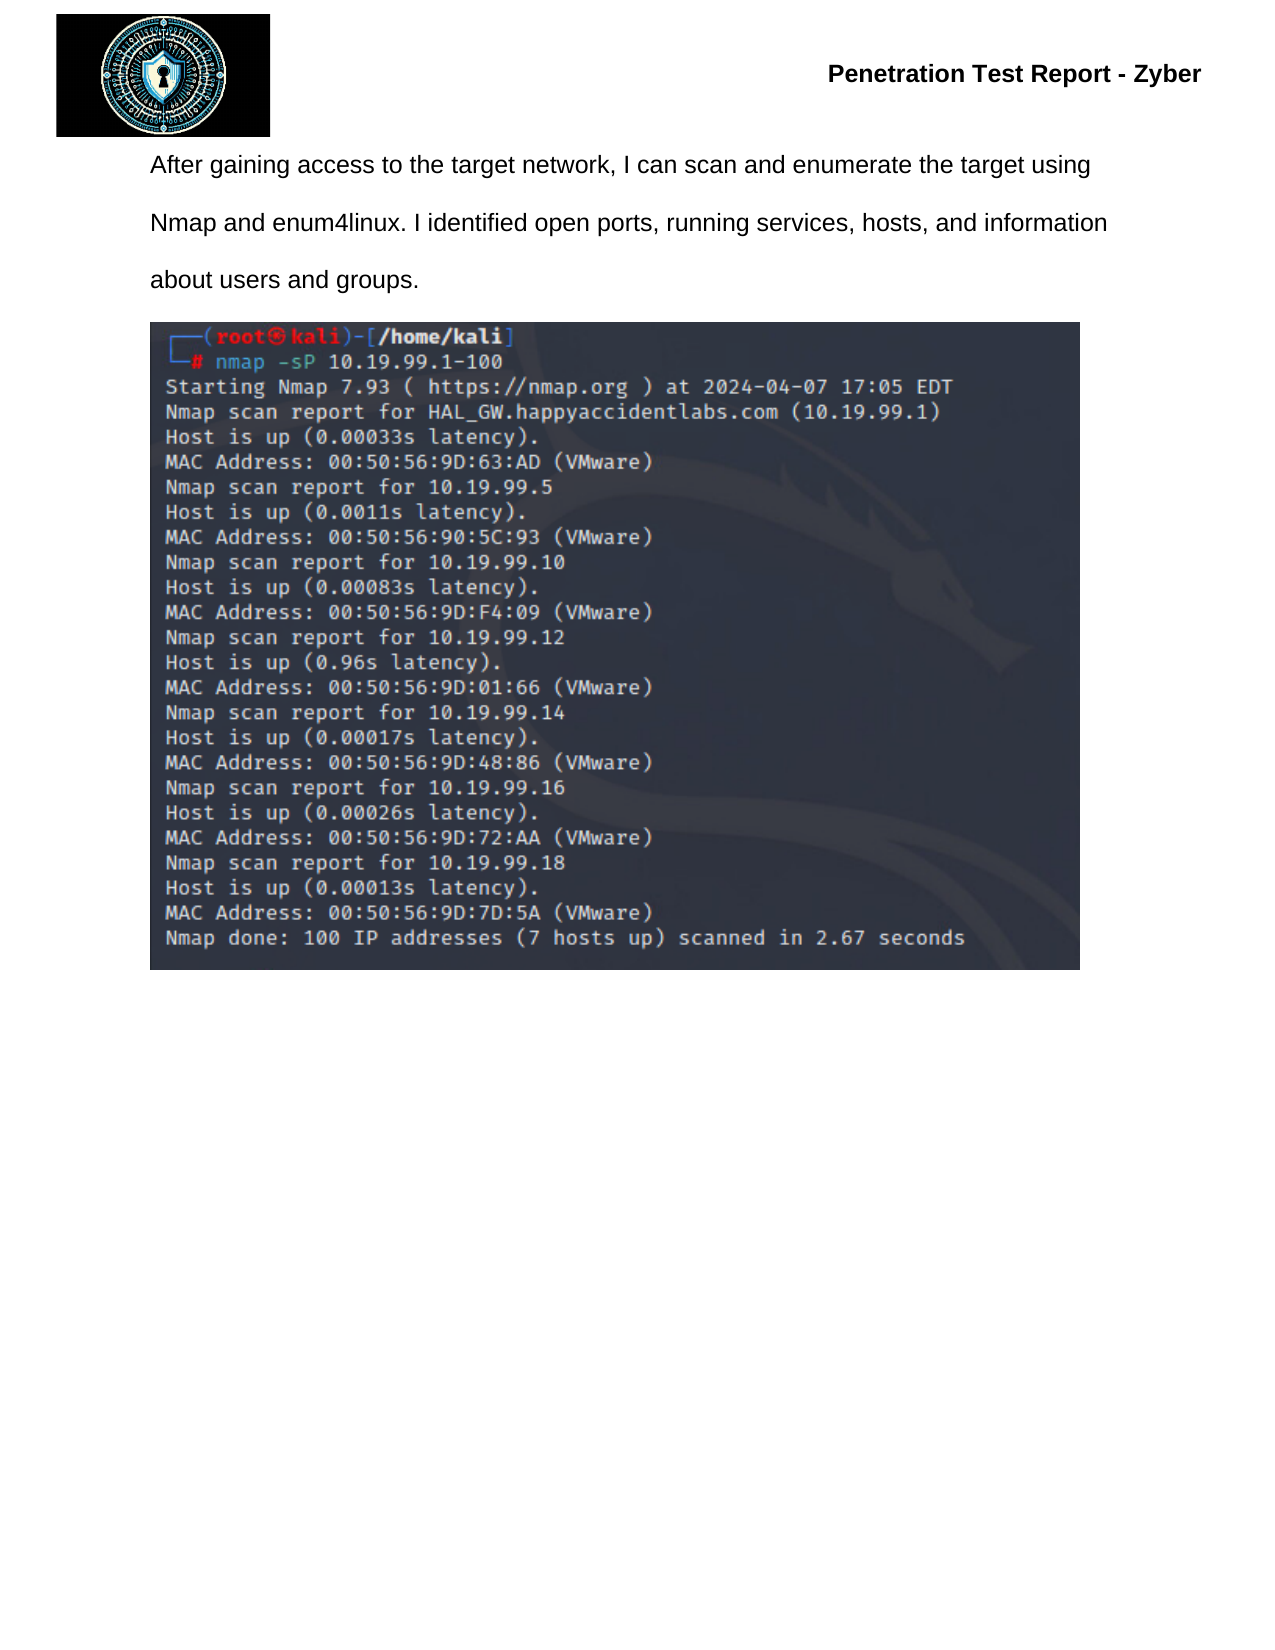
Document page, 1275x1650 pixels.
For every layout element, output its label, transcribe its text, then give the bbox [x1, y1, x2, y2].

picture [56, 14, 271, 137]
text After gaining access to the target network, I can scan and enumerate the target using Nmap and enum4linux. I identified open ports, running services, hosts, and information about users and groups. [150, 150, 1125, 294]
picture [150, 322, 1080, 970]
